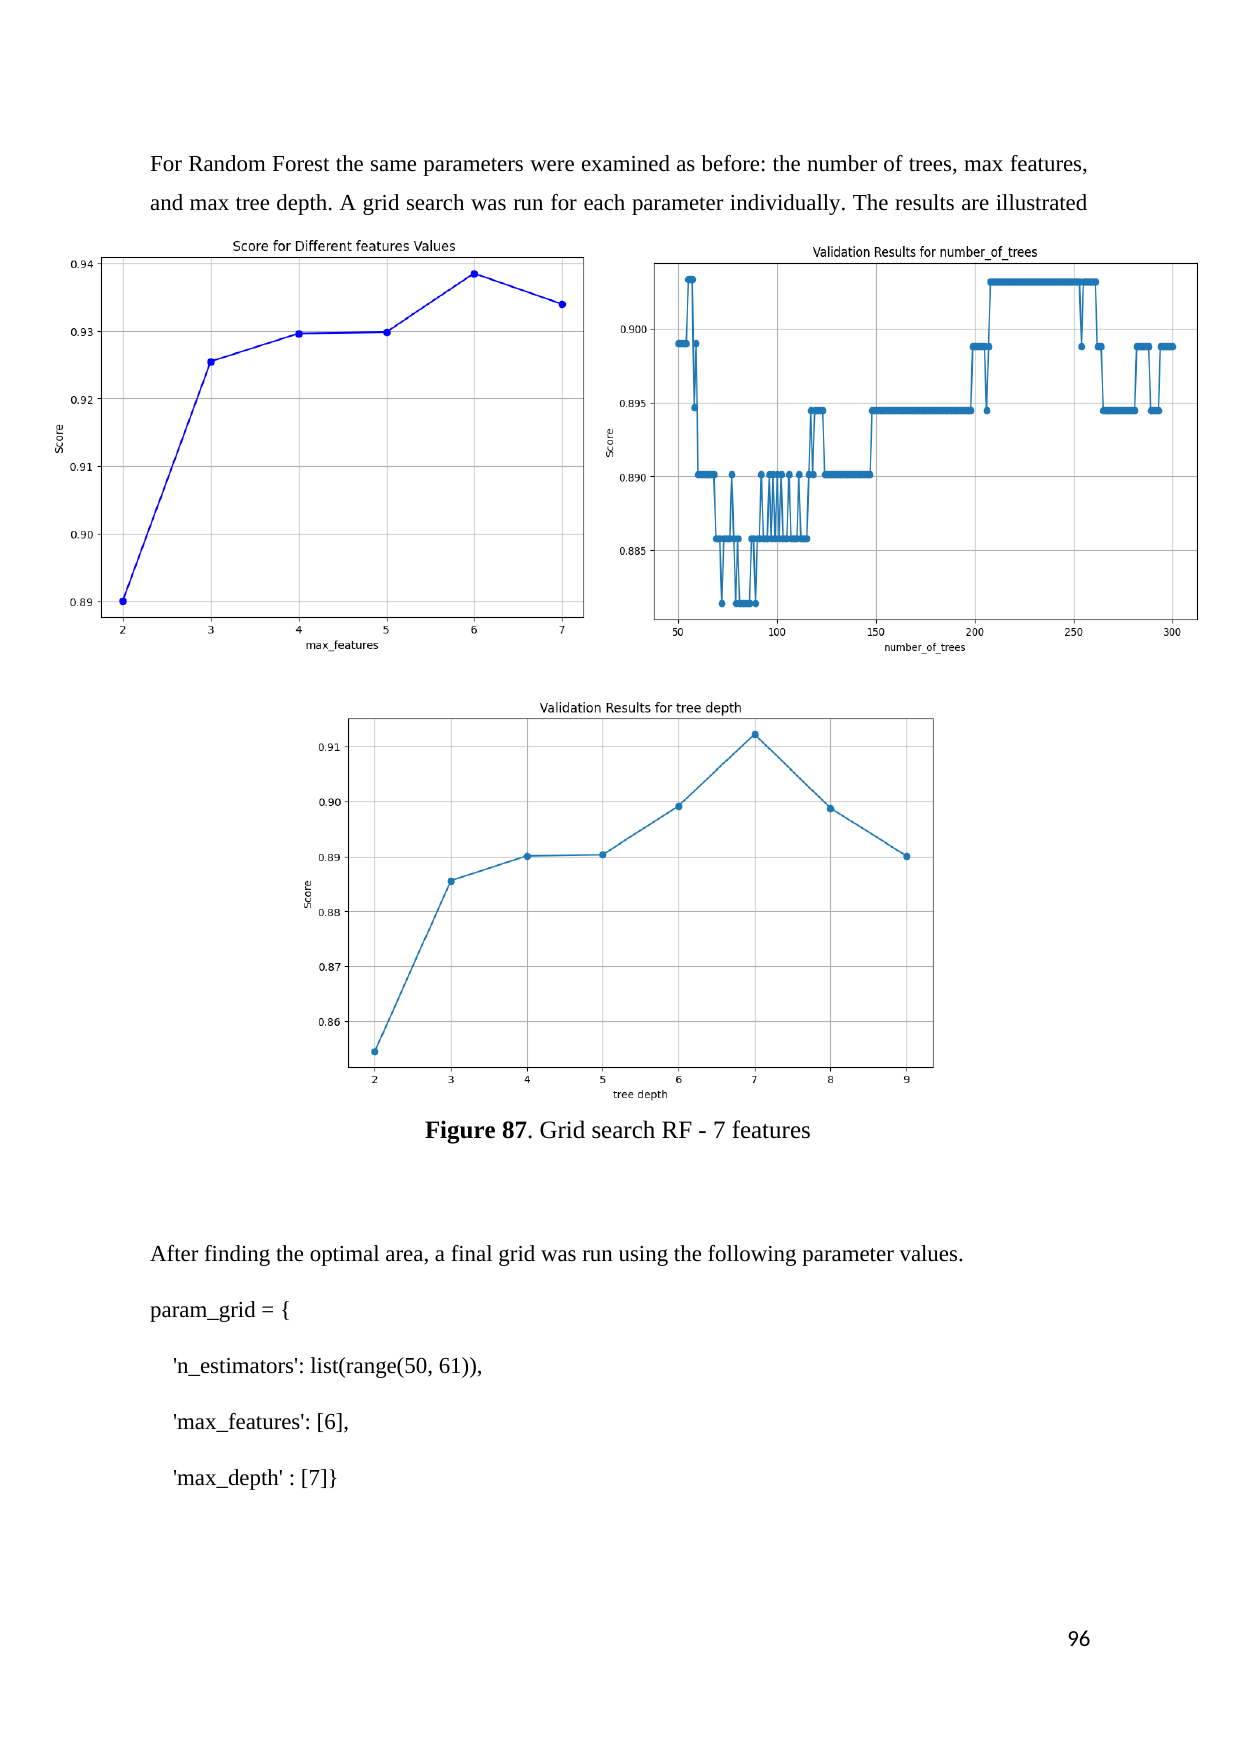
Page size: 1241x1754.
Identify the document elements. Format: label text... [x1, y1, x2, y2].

text param_grid = { [150, 1296, 1090, 1322]
text 'n_estimators': list(range(50, 61)), [150, 1352, 1090, 1378]
text 'max_depth' : [7]} [150, 1464, 1090, 1491]
picture [46, 232, 590, 658]
picture [295, 694, 940, 1107]
picture [598, 238, 1203, 660]
text For Random Forest the same parameters were examined as before: the number of trees, max features, and max tree depth. A grid search was run for each parameter individually. The results are illustrated on the plots below. [150, 150, 1090, 255]
text 'max_features': [6], [150, 1408, 1090, 1434]
text After finding the optimal area, a final grid was run using the following parameter values. [150, 1239, 1090, 1266]
